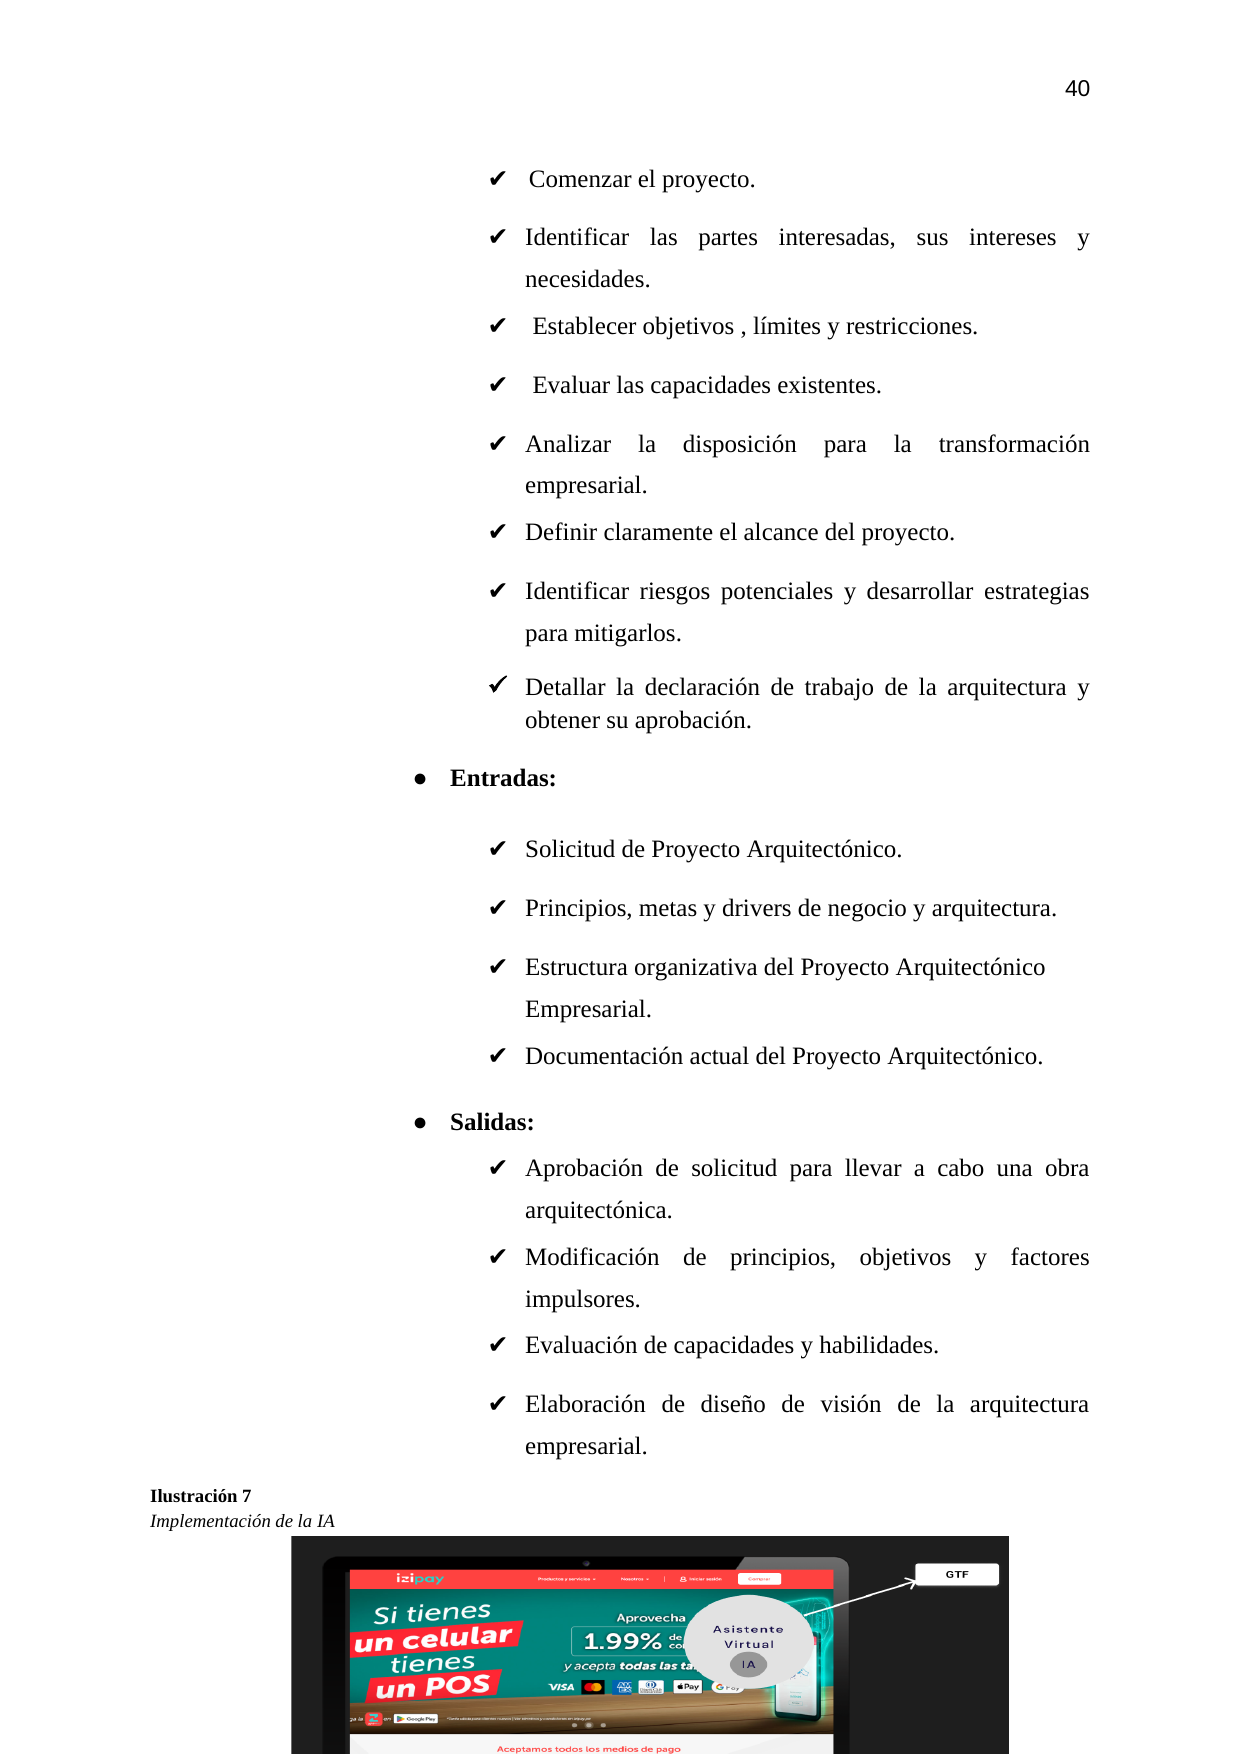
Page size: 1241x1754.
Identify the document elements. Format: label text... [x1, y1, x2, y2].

list Identificar las partes interesadas, sus intereses y necesidades. [487, 209, 1090, 293]
list Comenzar el proyecto. [487, 150, 1090, 201]
list Analizar la disposición para la transformación empresarial. [487, 415, 1090, 499]
list Identificar riesgos potenciales y desarrollar estrategias para mitigarlos. [487, 562, 1090, 647]
list Principios, metas y drivers de negocio y arquitectura. [487, 880, 1090, 931]
list Solicitud de Proyecto Arquitectónico. [487, 821, 1090, 872]
list Estructura organizativa del Proyecto Arquitectónico Empresarial. [487, 939, 1090, 1023]
text Ilustración 7 [150, 1485, 1090, 1507]
picture [291, 1536, 1009, 1754]
list Elaboración de diseño de visión de la arquitectura empresarial. [487, 1376, 1090, 1460]
list Detallar la declaración de trabajo de la arquitectura y obtener su aprobación. [487, 672, 1090, 734]
list Modificación de principios, objetivos y factores impulsores. [487, 1228, 1090, 1313]
list Salidas: [412, 1107, 1090, 1136]
list Evaluación de capacidades y habilidades. [487, 1317, 1090, 1368]
list Documentación actual del Proyecto Arquitectónico. [487, 1027, 1090, 1078]
list Entradas: [412, 763, 1090, 792]
list Establecer objetivos , límites y restricciones. [487, 297, 1090, 349]
list Evaluar las capacidades existentes. [487, 356, 1090, 407]
text Implementación de la IA [150, 1510, 1090, 1532]
list Definir claramente el alcance del proyecto. [487, 504, 1090, 555]
list Aprobación de solicitud para llevar a cabo una obra arquitectónica. [487, 1140, 1090, 1224]
